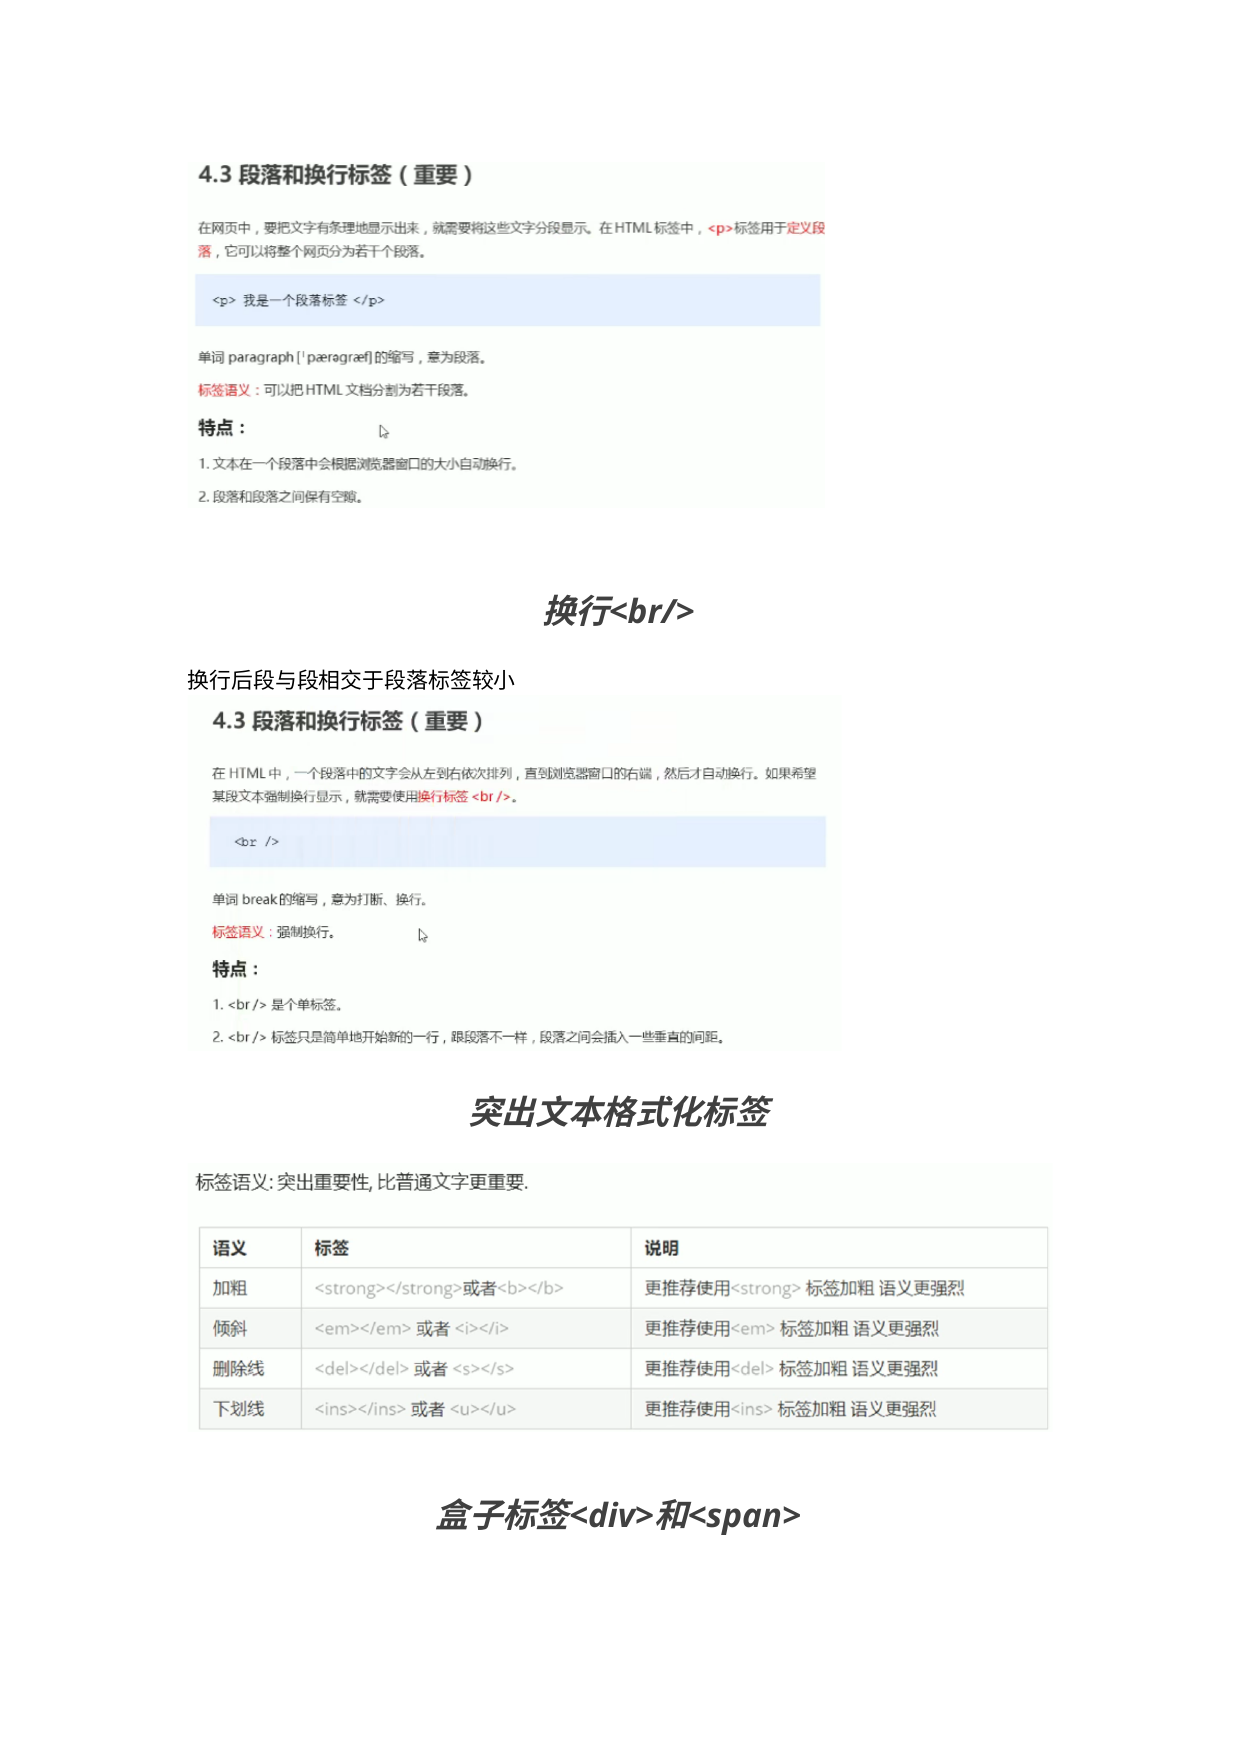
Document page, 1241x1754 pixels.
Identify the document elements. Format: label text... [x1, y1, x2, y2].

picture [187, 695, 842, 1051]
subtitle 换行<br/> [187, 577, 1053, 642]
picture [187, 162, 826, 508]
subtitle 盒子标签<div>和<span> [187, 1481, 1053, 1546]
subtitle 突出文本格式化标签 [187, 1078, 1053, 1143]
picture [187, 1163, 1053, 1432]
text 换行后段与段相交于段落标签较小 [187, 663, 1053, 695]
